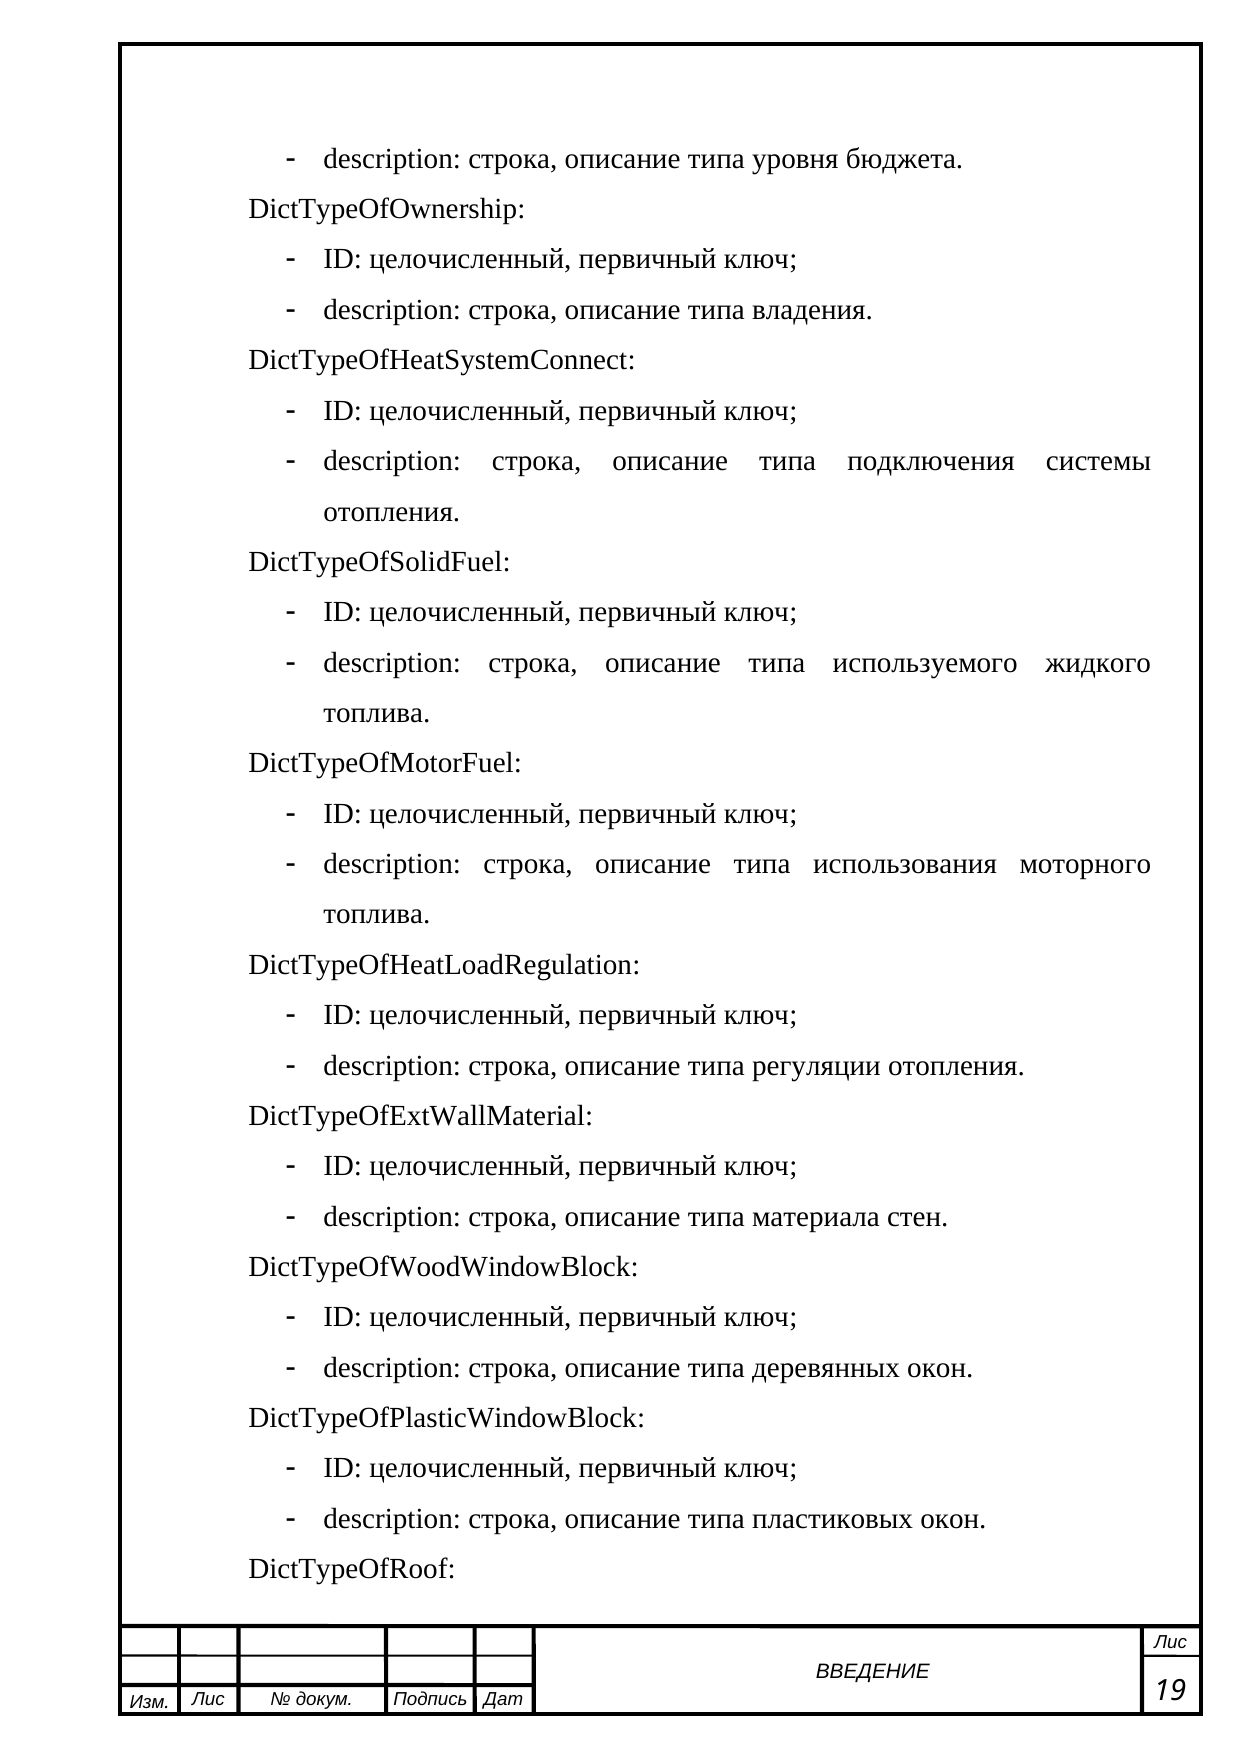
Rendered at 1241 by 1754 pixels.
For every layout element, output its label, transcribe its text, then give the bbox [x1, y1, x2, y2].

text DictTypeOfPlasticWindowBlock: [177, 1400, 1152, 1434]
list description: строка, описание типа материала стен. [286, 1199, 1152, 1232]
list description: строка, описание типа деревянных окон. [286, 1350, 1152, 1383]
list description: строка, описание типа регуляции отопления. [286, 1048, 1152, 1081]
list description: строка, описание типа владения. [286, 292, 1152, 326]
text DictTypeOfSolidFuel: [177, 544, 1152, 577]
list ID: целочисленный, первичный ключ; [286, 1451, 1152, 1484]
list description: строка, описание типа использования моторного топлива. [286, 846, 1152, 930]
list description: строка, описание типа уровня бюджета. [286, 141, 1152, 174]
list ID: целочисленный, первичный ключ; [286, 796, 1152, 829]
text DictTypeOfHeatLoadRegulation: [177, 947, 1152, 980]
list description: строка, описание типа подключения системы отопления. [286, 443, 1152, 527]
text DictTypeOfRoof: [177, 1551, 1152, 1585]
list ID: целочисленный, первичный ключ; [286, 393, 1152, 426]
list description: строка, описание типа пластиковых окон. [286, 1501, 1152, 1535]
list ID: целочисленный, первичный ключ; [286, 594, 1152, 628]
text DictTypeOfExtWallMaterial: [177, 1098, 1152, 1132]
text DictTypeOfHeatSystemConnect: [177, 342, 1152, 376]
list description: строка, описание типа используемого жидкого топлива. [286, 645, 1152, 729]
list ID: целочисленный, первичный ключ; [286, 1148, 1152, 1182]
text DictTypeOfOwnership: [177, 191, 1152, 225]
list ID: целочисленный, первичный ключ; [286, 242, 1152, 275]
list ID: целочисленный, первичный ключ; [286, 1299, 1152, 1333]
text DictTypeOfMotorFuel: [177, 745, 1152, 779]
text DictTypeOfWoodWindowBlock: [177, 1249, 1152, 1283]
list ID: целочисленный, первичный ключ; [286, 997, 1152, 1031]
